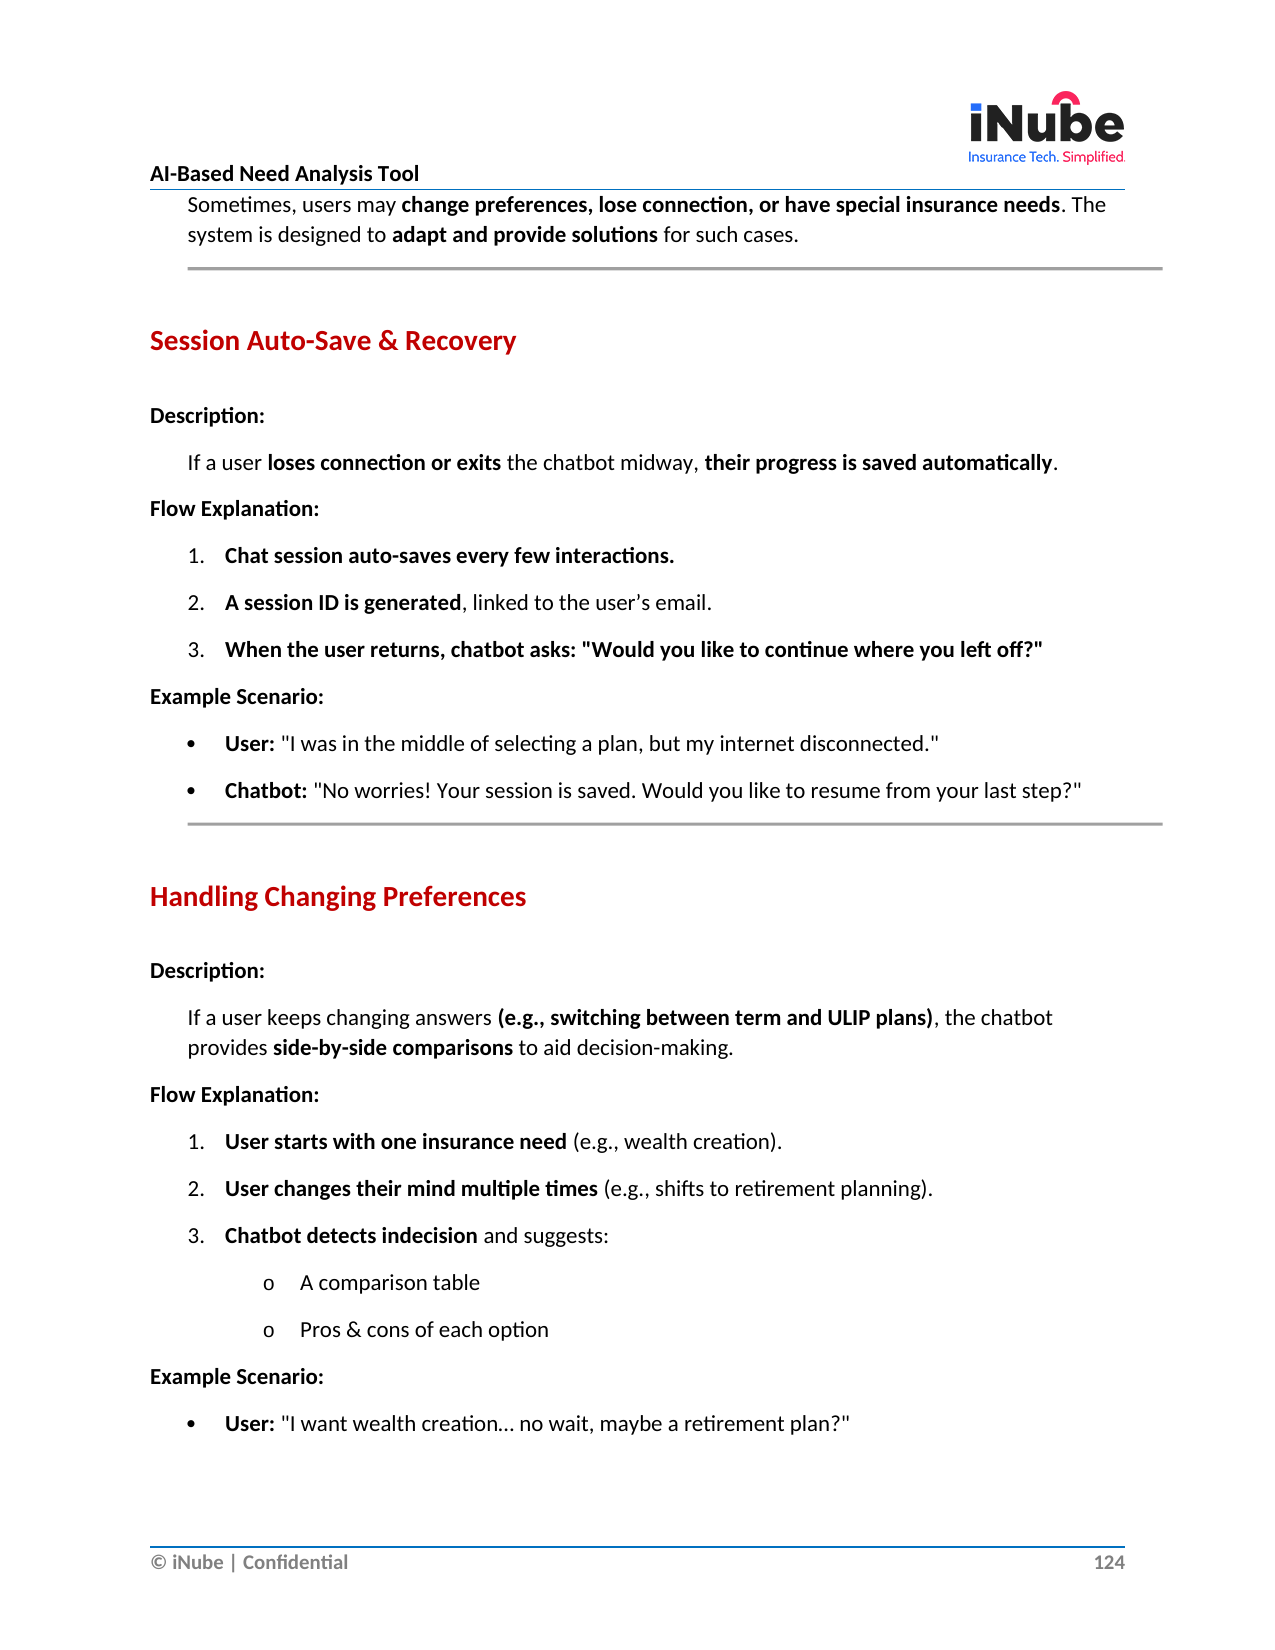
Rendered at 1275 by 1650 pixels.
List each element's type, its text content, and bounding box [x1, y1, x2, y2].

text Example Scenario: [150, 1362, 1125, 1390]
subtitle Session Auto-Save & Recovery [150, 322, 1125, 358]
text Sometimes, users may change preferences, lose connection, or have special insurance needs. The system is designed to adapt and provide solutions for such cases. [187, 190, 1125, 248]
list Pros & cons of each option [262, 1315, 1125, 1343]
text Example Scenario: [150, 682, 1125, 710]
list Chatbot detects indecision and suggests: [187, 1221, 1125, 1249]
list Chatbot: "No worries! Your session is saved. Would you like to resume from your last step?" [187, 776, 1125, 804]
text Flow Explanation: [150, 494, 1125, 522]
text Description: [150, 401, 1125, 429]
list User: "I want wealth creation… no wait, maybe a retirement plan?" [187, 1409, 1125, 1437]
list User changes their mind multiple times (e.g., shifts to retirement planning). [187, 1174, 1125, 1202]
list A session ID is generated, linked to the user’s email. [187, 588, 1125, 616]
picture [968, 75, 1125, 182]
text Flow Explanation: [150, 1080, 1125, 1108]
list Chat session auto-saves every few interactions. [187, 541, 1125, 569]
list A comparison table [262, 1268, 1125, 1296]
list User: "I was in the middle of selecting a plan, but my internet disconnected." [187, 729, 1125, 757]
text Description: [150, 956, 1125, 984]
subtitle Handling Changing Preferences [150, 878, 1125, 913]
list When the user returns, chatbot asks: "Would you like to continue where you left off?" [187, 635, 1125, 663]
text If a user keeps changing answers (e.g., switching between term and ULIP plans), the chatbot provides side-by-side comparisons to aid decision-making. [187, 1003, 1125, 1061]
list User starts with one insurance need (e.g., wealth creation). [187, 1127, 1125, 1155]
text If a user loses connection or exits the chatbot midway, their progress is saved automatically. [187, 448, 1125, 476]
